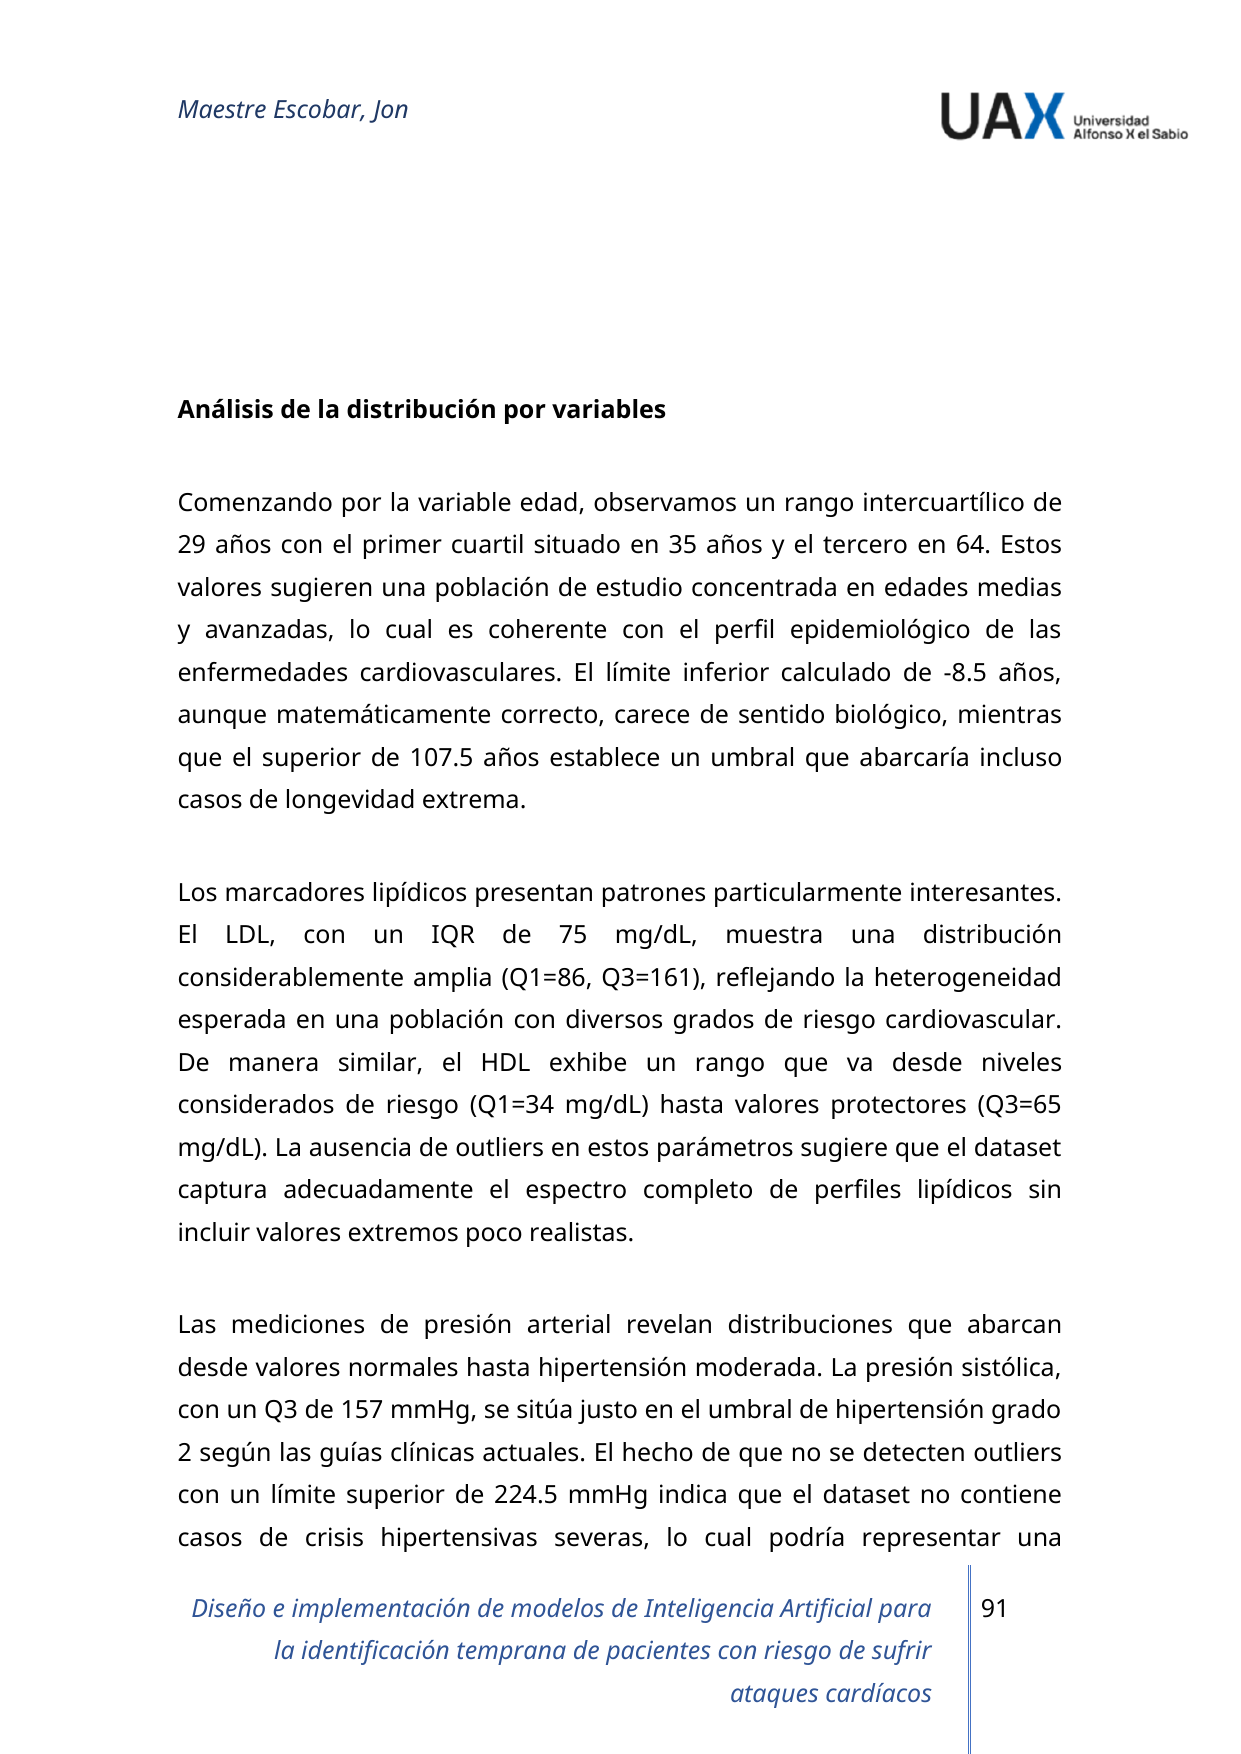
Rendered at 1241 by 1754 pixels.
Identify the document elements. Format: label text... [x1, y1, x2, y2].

text Análisis de la distribución por variables [177, 392, 1063, 426]
picture [940, 89, 1192, 144]
text Comenzando por la variable edad, observamos un rango intercuartílico de 29 años con el primer cuartil situado en 35 años y el tercero en 64. Estos valores sugieren una población de estudio concentrada en edades medias y avanzadas, lo cual es coherente con el perfil epidemiológico de las enfermedades cardiovasculares. El límite inferior calculado de -8.5 años, aunque matemáticamente correcto, carece de sentido biológico, mientras que el superior de 107.5 años establece un umbral que abarcaría incluso casos de longevidad extrema. [177, 484, 1063, 816]
text Los marcadores lipídicos presentan patrones particularmente interesantes. El LDL, con un IQR de 75 mg/dL, muestra una distribución considerablemente amplia (Q1=86, Q3=161), reflejando la heterogeneidad esperada en una población con diversos grados de riesgo cardiovascular. De manera similar, el HDL exhibe un rango que va desde niveles considerados de riesgo (Q1=34 mg/dL) hasta valores protectores (Q3=65 mg/dL). La ausencia de outliers en estos parámetros sugiere que el dataset captura adecuadamente el espectro completo de perfiles lipídicos sin incluir valores extremos poco realistas. [177, 874, 1063, 1248]
